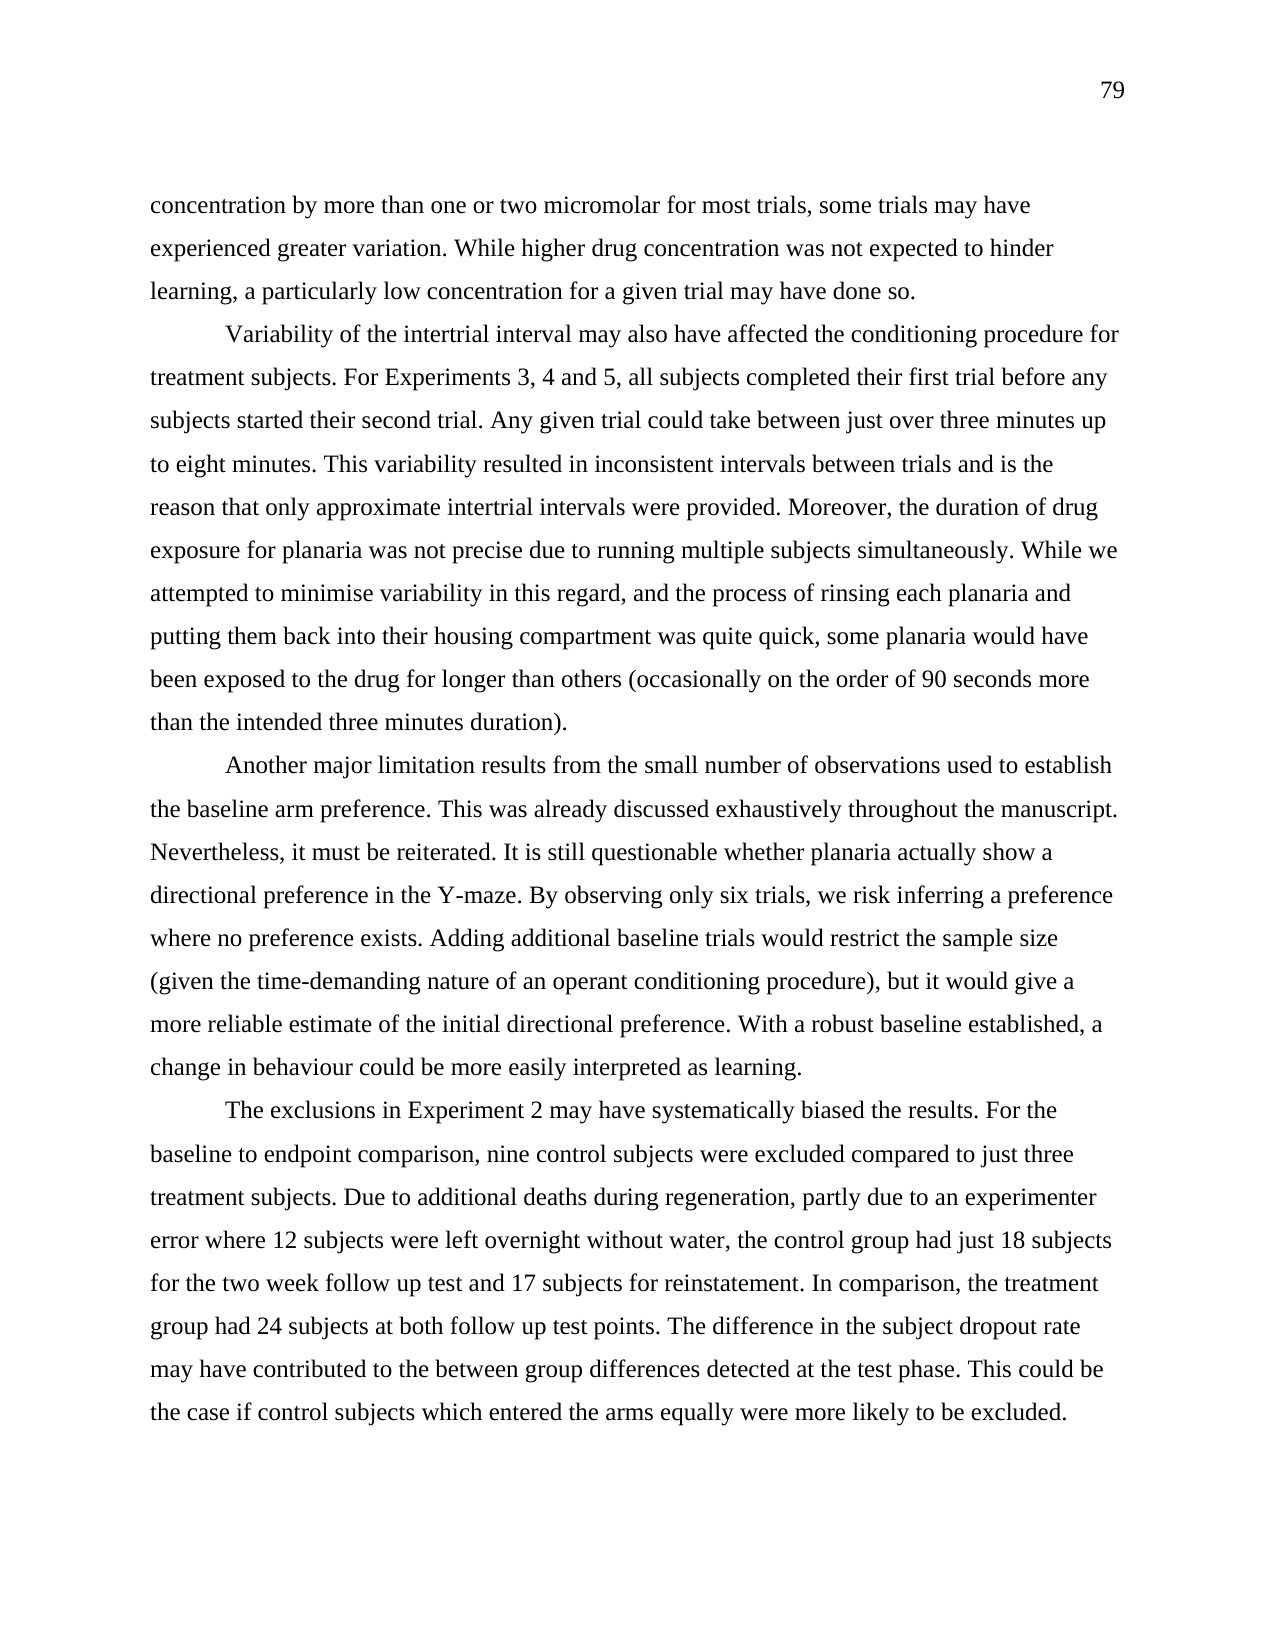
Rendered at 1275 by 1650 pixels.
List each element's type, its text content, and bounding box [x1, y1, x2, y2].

text Another major limitation results from the small number of observations used to establish the baseline arm preference. This was already discussed exhaustively throughout the manuscript. Nevertheless, it must be reiterated. It is still questionable whether planaria actually show a directional preference in the Y-maze. By observing only six trials, we risk inferring a preference where no preference exists. Adding additional baseline trials would restrict the sample size (given the time-demanding nature of an operant conditioning procedure), but it would give a more reliable estimate of the initial directional preference. With a robust baseline established, a change in behaviour could be more easily interpreted as learning. [150, 751, 1125, 1081]
text The exclusions in Experiment 2 may have systematically biased the results. For the baseline to endpoint comparison, nine control subjects were excluded compared to just three treatment subjects. Due to additional deaths during regeneration, partly due to an experimenter error where 12 subjects were left overnight without water, the control group had just 18 subjects for the two week follow up test and 17 subjects for reinstatement. In comparison, the treatment group had 24 subjects at both follow up test points. The difference in the subject dropout rate may have contributed to the between group differences detected at the test phase. This could be the case if control subjects which entered the arms equally were more likely to be excluded. [150, 1096, 1125, 1426]
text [150, 190, 1125, 305]
text Variability of the intertrial interval may also have affected the conditioning procedure for treatment subjects. For Experiments 3, 4 and 5, all subjects completed their first trial before any subjects started their second trial. Any given trial could take between just over three minutes up to eight minutes. This variability resulted in inconsistent intervals between trials and is the reason that only approximate intertrial intervals were provided. Moreover, the duration of drug exposure for planaria was not precise due to running multiple subjects simultaneously. While we attempted to minimise variability in this regard, and the process of rinsing each planaria and putting them back into their housing compartment was quite quick, some planaria would have been exposed to the drug for longer than others (occasionally on the order of 90 seconds more than the intended three minutes duration). [150, 319, 1125, 736]
